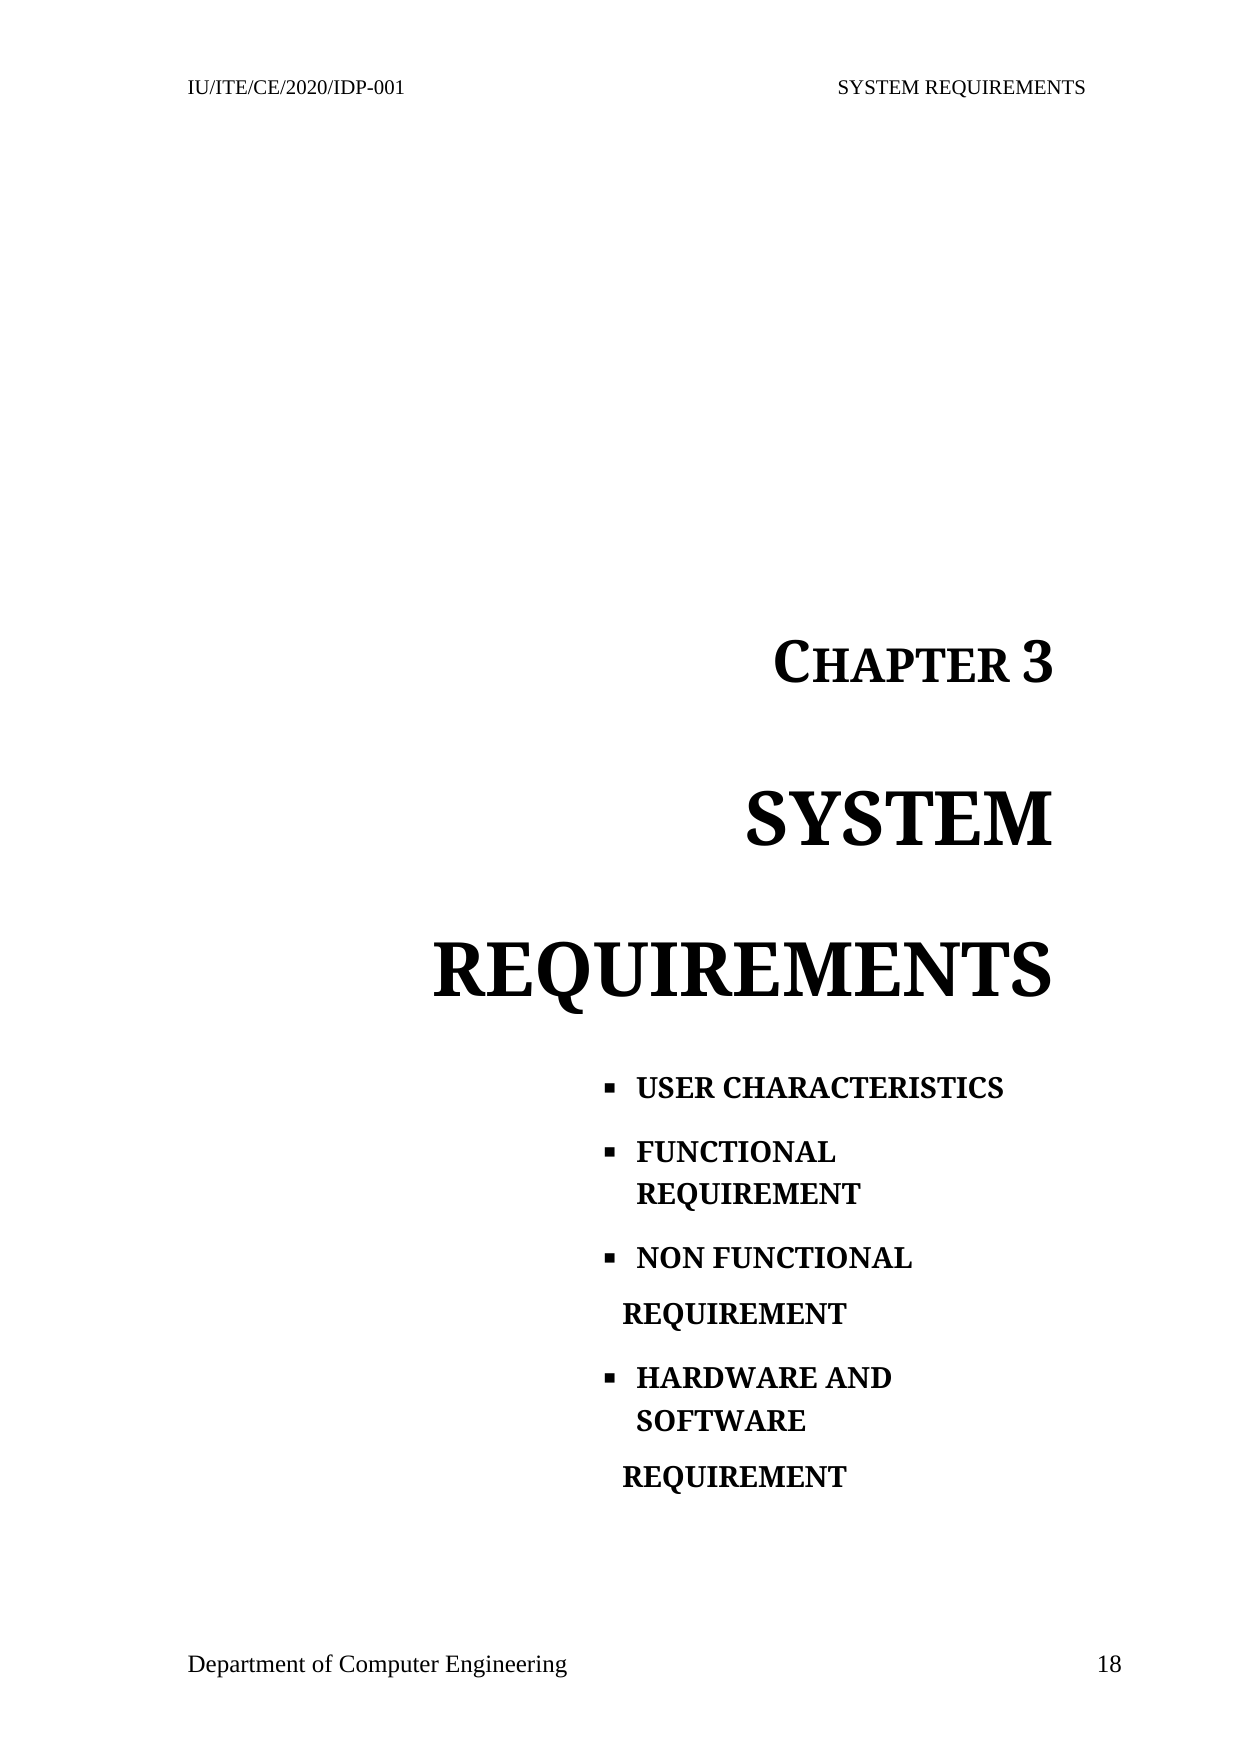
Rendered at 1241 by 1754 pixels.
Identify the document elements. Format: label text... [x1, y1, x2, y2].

subtitle CHAPTER 3 [187, 621, 1054, 700]
text SYSTEM REQUIREMENTS [187, 765, 1054, 1018]
list HARDWARE AND SOFTWARE [598, 1358, 1041, 1440]
text REQUIREMENT [410, 1456, 1059, 1496]
list USER CHARACTERISTICS [598, 1067, 1041, 1107]
text REQUIREMENT [410, 1294, 1059, 1333]
list NON FUNCTIONAL [598, 1237, 1041, 1277]
list FUNCTIONAL REQUIREMENT [598, 1131, 1041, 1213]
